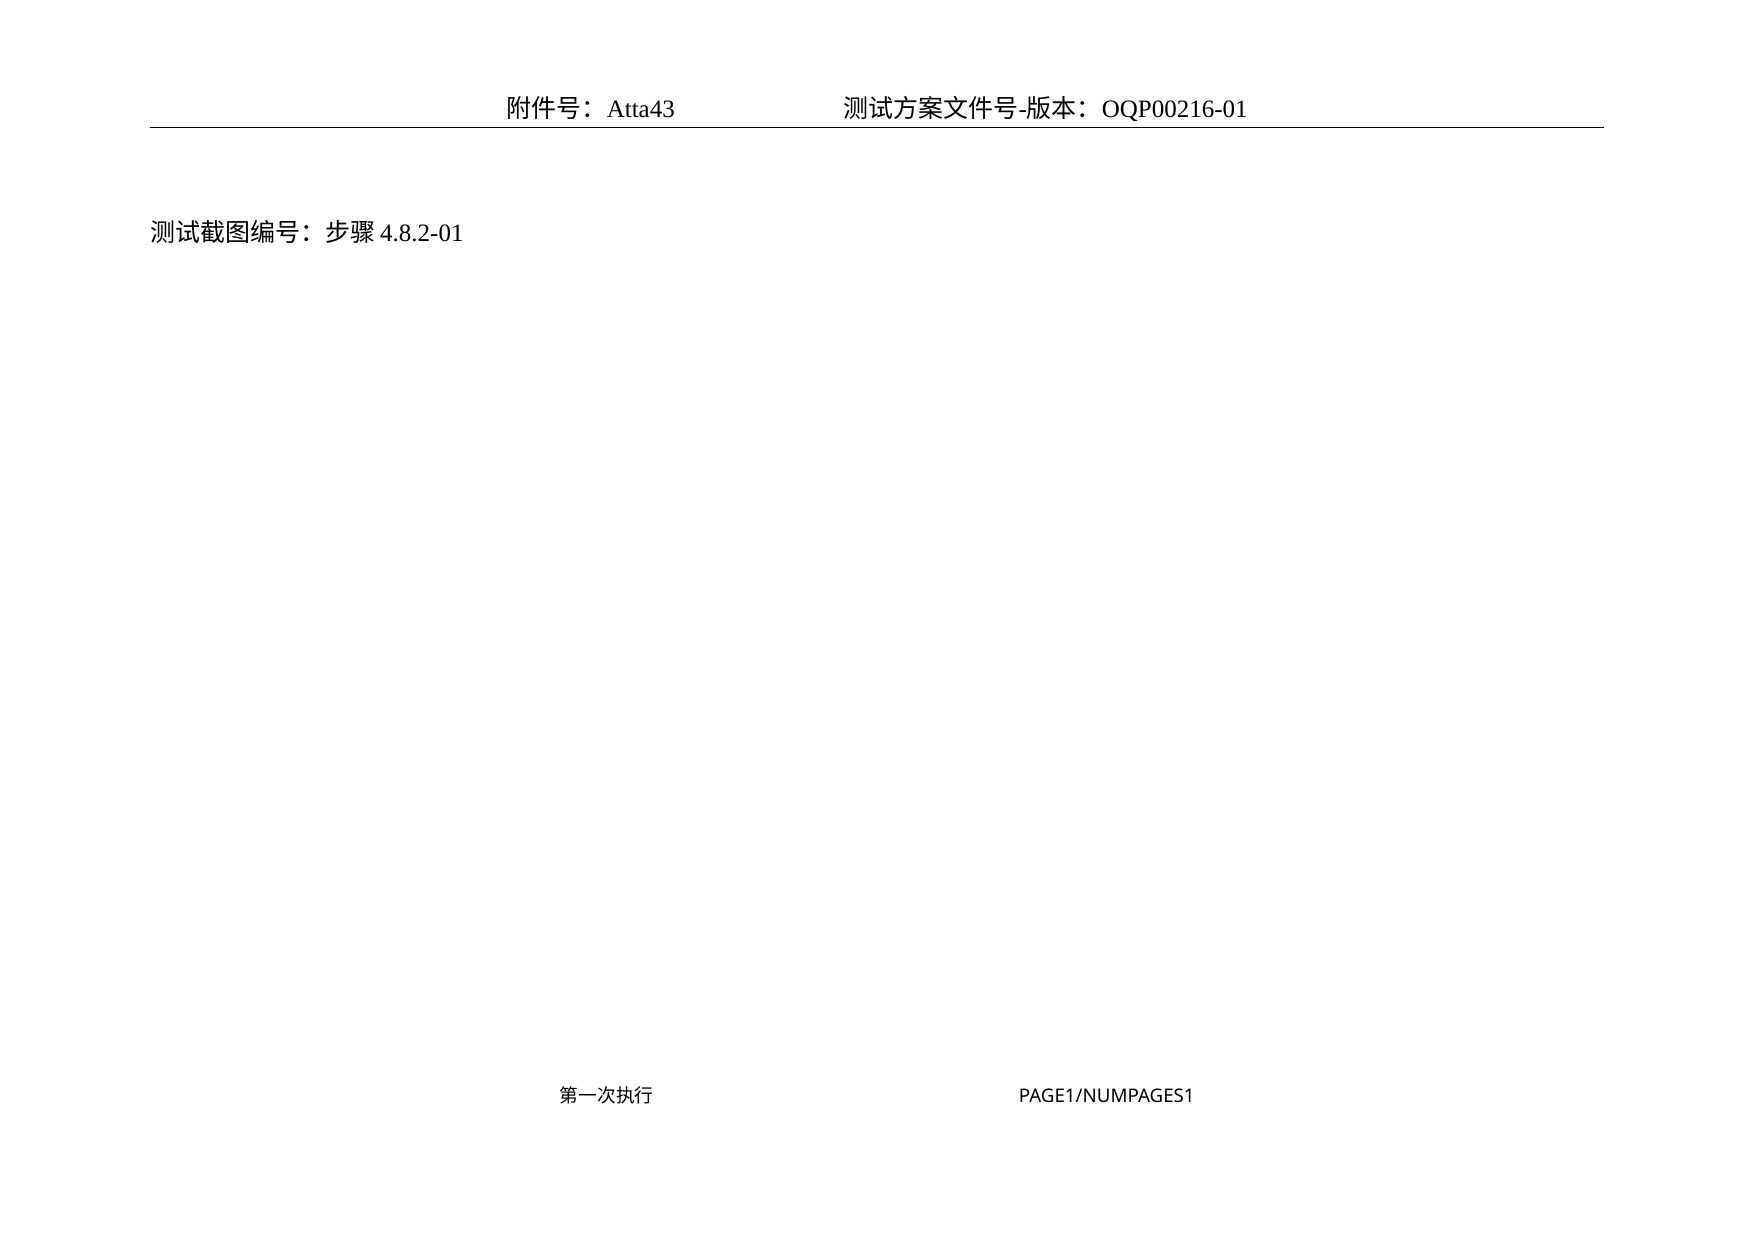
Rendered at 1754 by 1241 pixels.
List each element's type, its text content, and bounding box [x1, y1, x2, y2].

text 测试截图编号：步骤4.8.2-01 [150, 198, 1604, 263]
